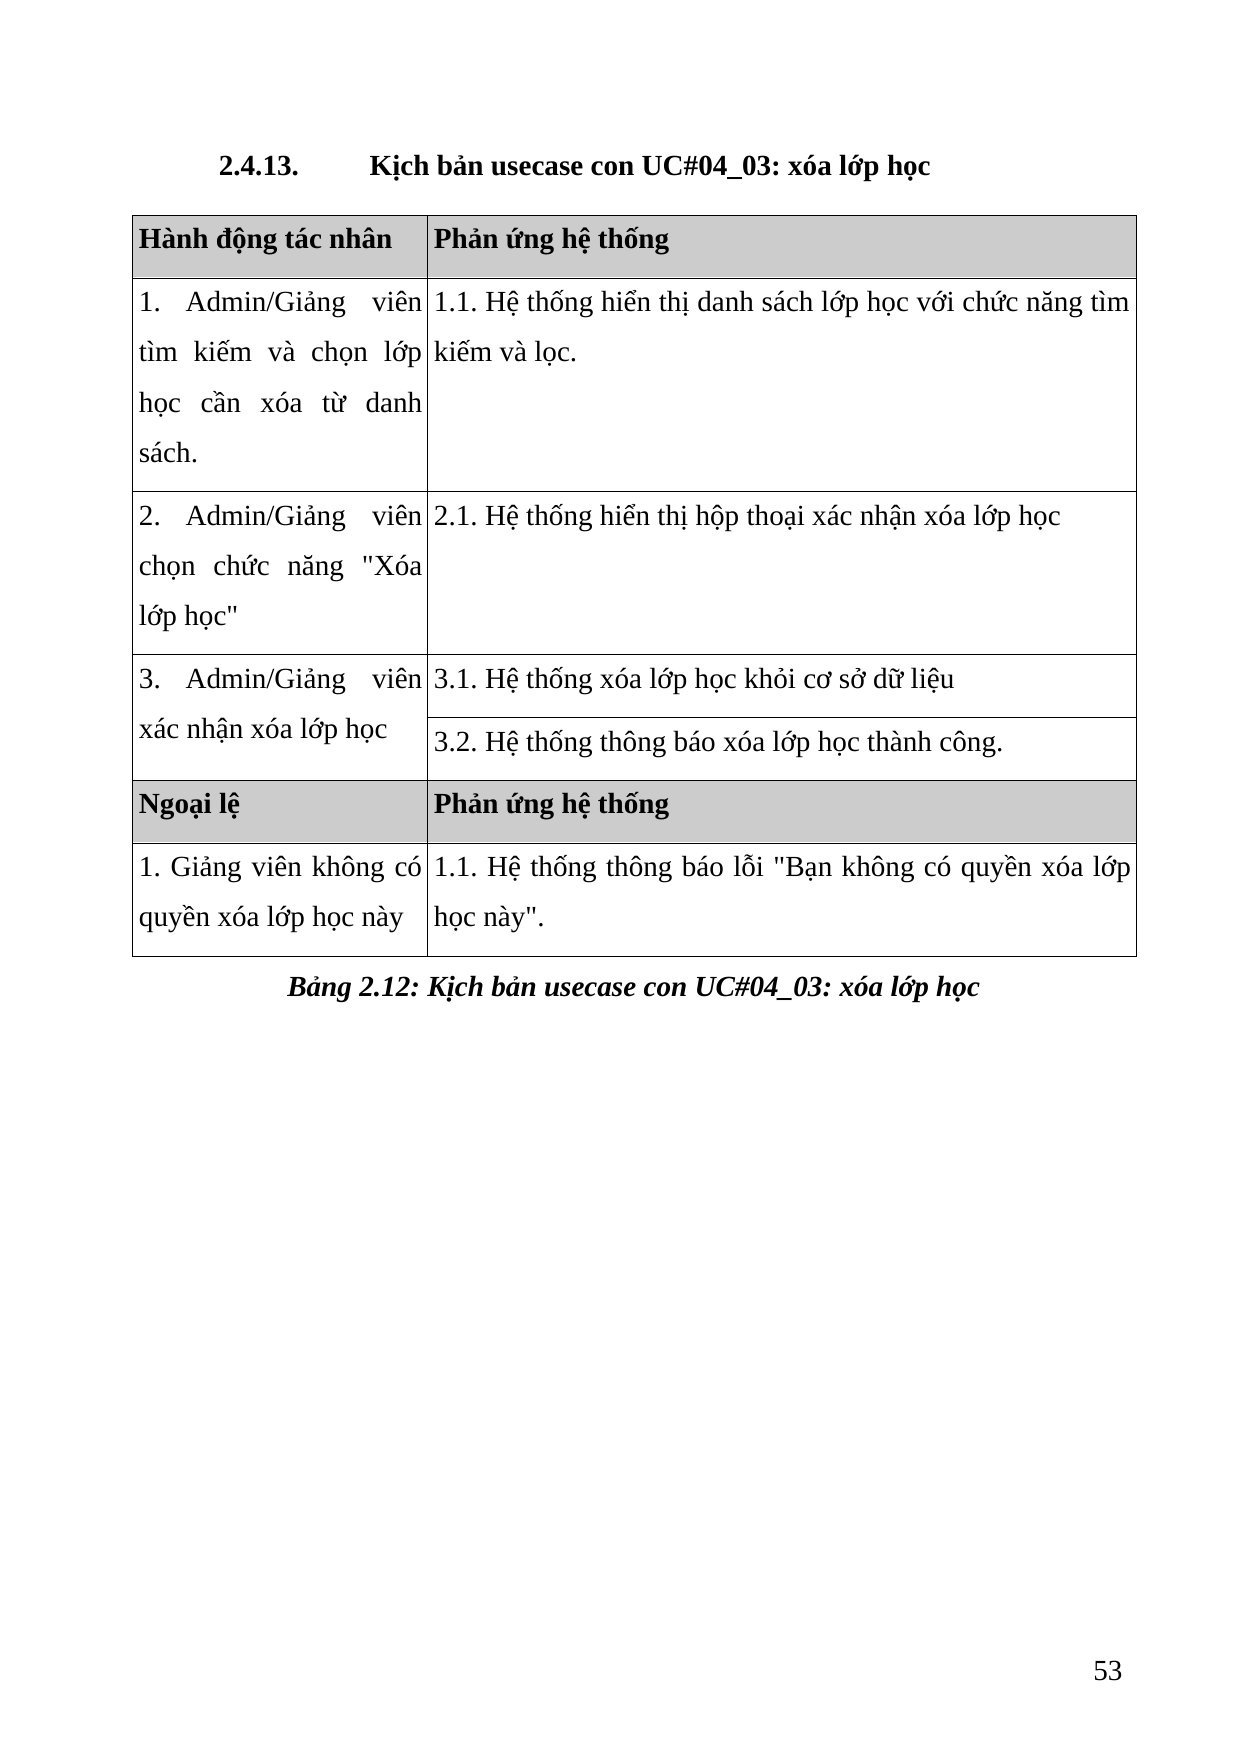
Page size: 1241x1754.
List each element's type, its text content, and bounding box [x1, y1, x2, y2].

table_cell 2.1. Hệ thống hiển thị hộp thoại xác nhận xóa lớp học [428, 492, 1136, 654]
table_header Hành động tác nhân [133, 216, 427, 277]
table_cell Ngoại lệ [133, 781, 427, 842]
table_cell 3.1. Hệ thống xóa lớp học khỏi cơ sở dữ liệu [428, 655, 1136, 717]
table_cell Phản ứng hệ thống [428, 781, 1136, 842]
table_cell 3. Admin/Giảng viên xác nhận xóa lớp học [133, 655, 427, 780]
table_cell 1. Giảng viên không có quyền xóa lớp học này [133, 844, 427, 956]
table_header Phản ứng hệ thống [428, 216, 1136, 277]
table_cell 1.1. Hệ thống thông báo lỗi "Bạn không có quyền xóa lớp học này". [428, 844, 1136, 956]
table_cell 2. Admin/Giảng viên chọn chức năng "Xóa lớp học" [133, 492, 427, 654]
table_cell 1.1. Hệ thống hiển thị danh sách lớp học với chức năng tìm kiếm và lọc. [428, 279, 1136, 491]
subtitle Kịch bản usecase con UC#04_03: xóa lớp học [218, 148, 1122, 181]
table_cell 1. Admin/Giảng viên tìm kiếm và chọn lớp học cần xóa từ danh sách. [133, 279, 427, 491]
table_cell 3.2. Hệ thống thông báo xóa lớp học thành công. [428, 718, 1136, 780]
